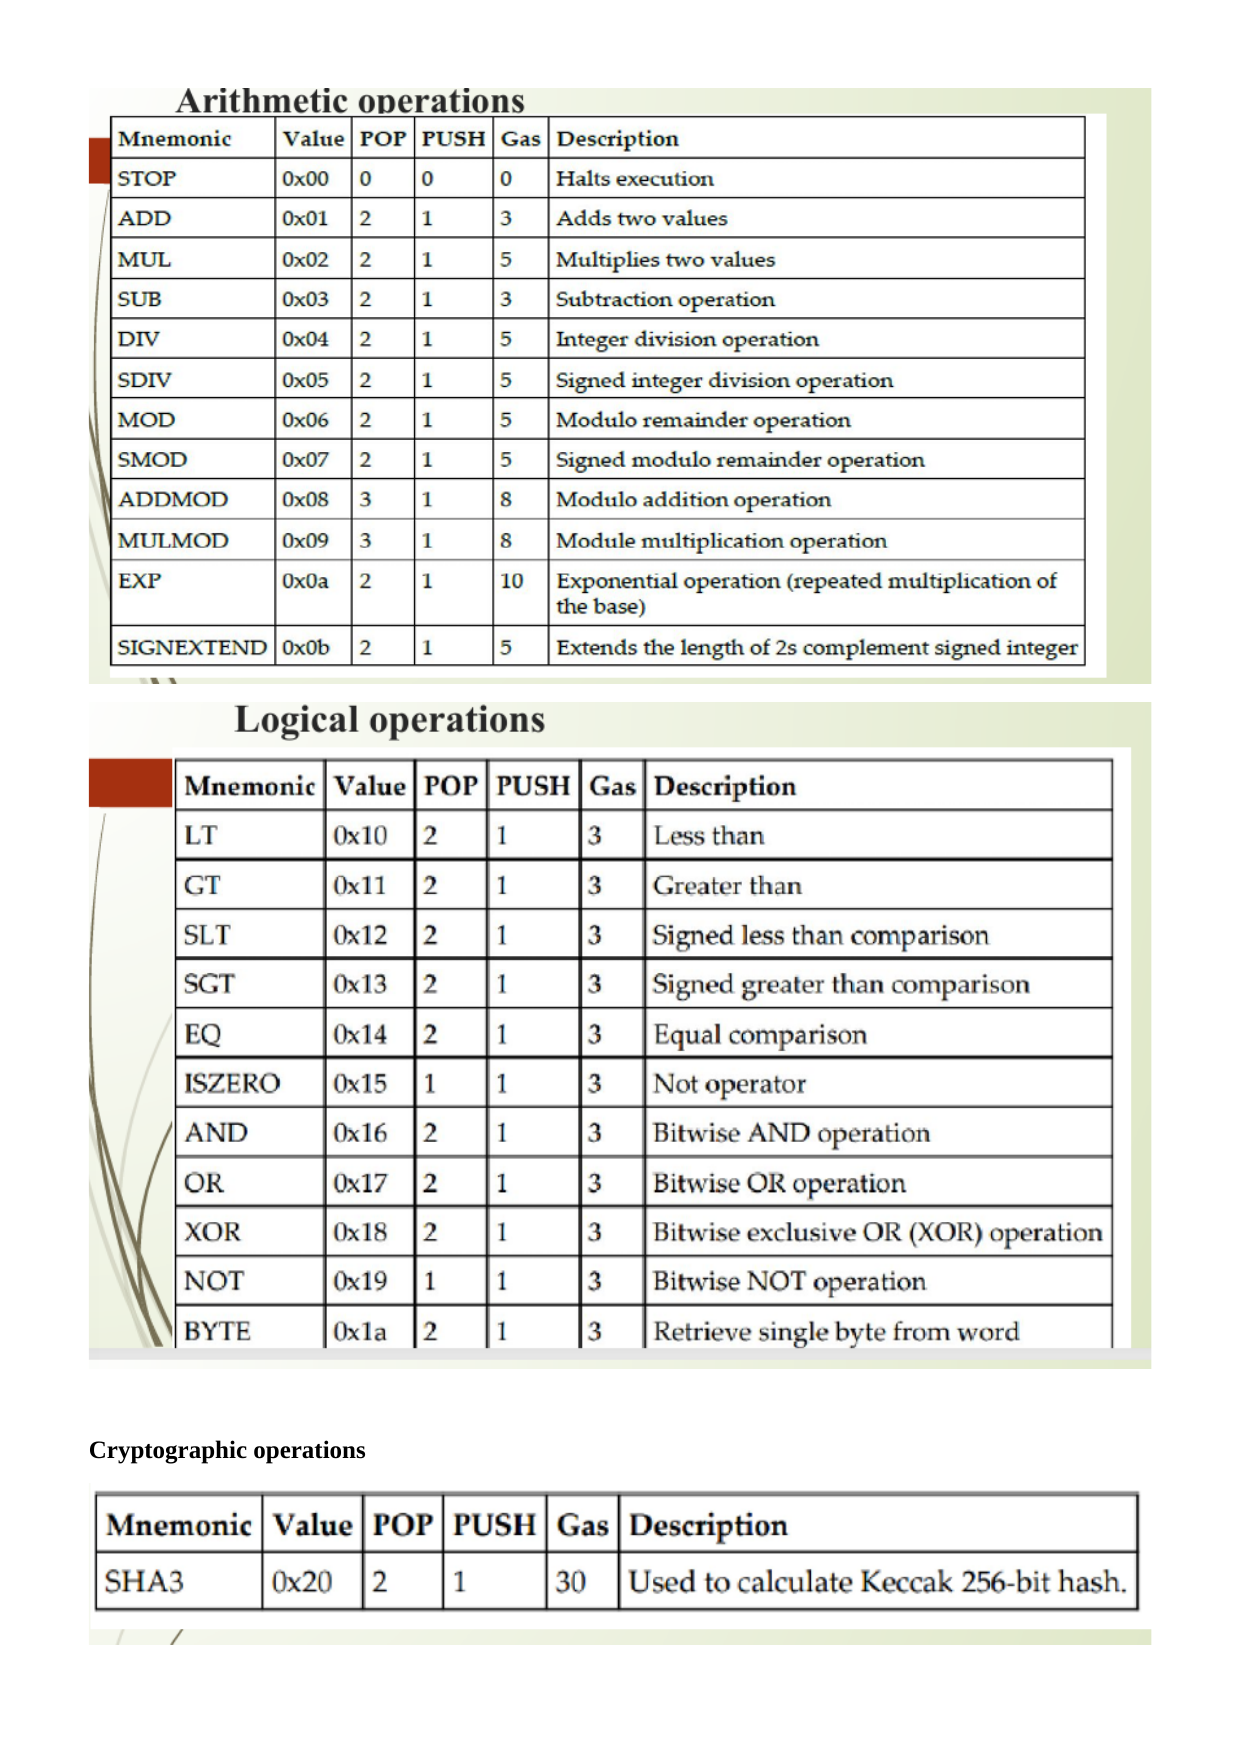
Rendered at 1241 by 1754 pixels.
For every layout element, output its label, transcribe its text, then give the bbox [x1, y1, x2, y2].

picture [88, 1483, 1152, 1645]
picture [88, 702, 1152, 1369]
picture [88, 88, 1152, 684]
text Cryptographic operations [89, 1436, 1152, 1464]
